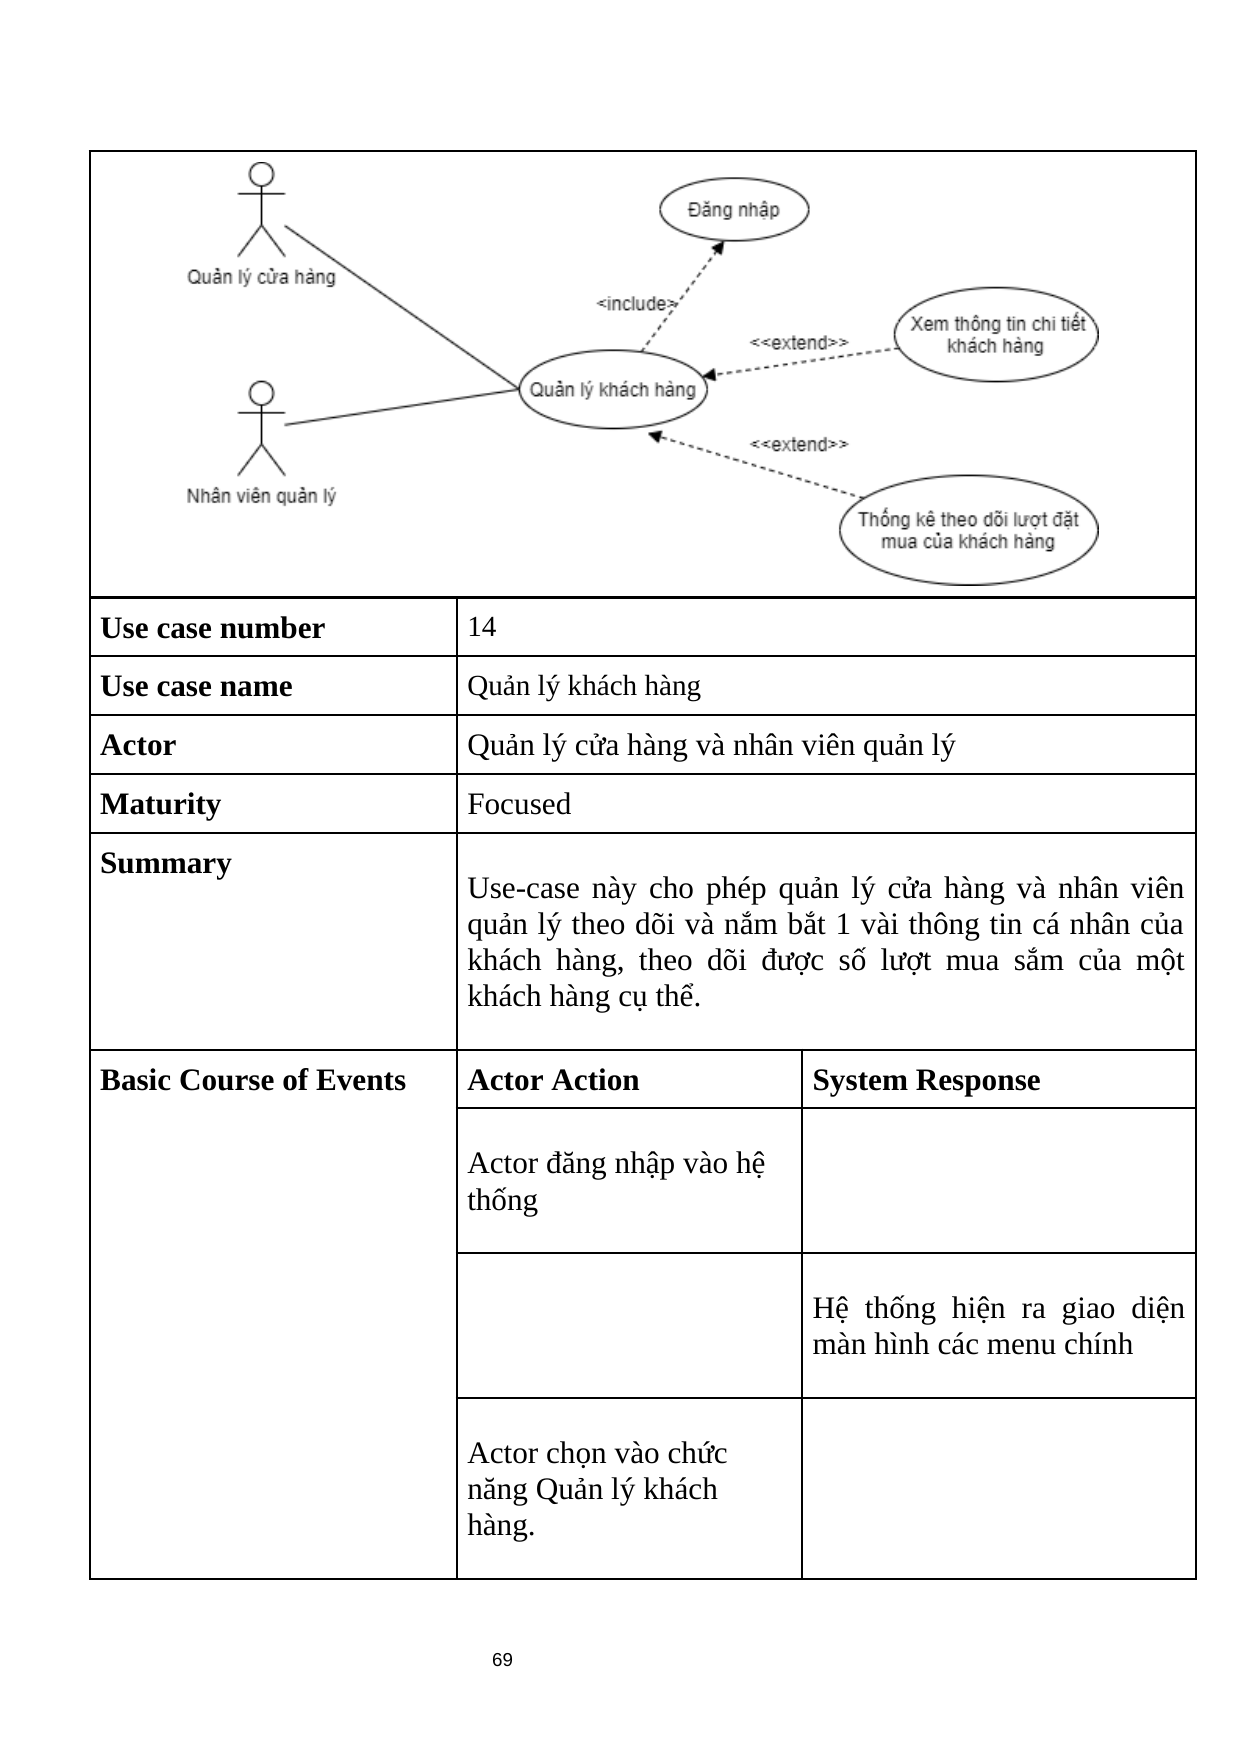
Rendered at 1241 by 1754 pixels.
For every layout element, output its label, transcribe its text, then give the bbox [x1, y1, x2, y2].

table_cell System Response [803, 1051, 1195, 1107]
table_cell Quản lý cửa hàng và nhân viên quản lý [458, 716, 1195, 773]
table_cell Actor Action [458, 1051, 801, 1107]
table_cell Basic Course of Events [91, 1051, 456, 1578]
table_cell 14 [458, 599, 1195, 655]
picture [186, 162, 1099, 586]
table_cell Use-case này cho phép quản lý cửa hàng và nhân viên quản lý theo dõi và nắm bắt 1 vài thông tin cá nhân của khách hàng, theo dõi được số lượt mua sắm của một khách hàng cụ thể. [458, 834, 1195, 1048]
table_cell Hệ thống hiện ra giao diện màn hình các menu chính [803, 1254, 1195, 1397]
table_cell [803, 1109, 1195, 1252]
table_cell Quản lý khách hàng [458, 657, 1195, 714]
table_cell Actor chọn vào chức năng Quản lý khách hàng. [458, 1399, 801, 1578]
table_cell Actor [91, 716, 456, 773]
table_header [91, 152, 1195, 596]
table_cell Use case number [91, 599, 456, 655]
table_cell Summary [91, 834, 456, 1048]
table_cell Use case name [91, 657, 456, 714]
table_cell Maturity [91, 775, 456, 832]
table_cell [803, 1399, 1195, 1578]
table_cell Actor đăng nhập vào hệ thống [458, 1109, 801, 1252]
table_cell Focused [458, 775, 1195, 832]
table_cell [458, 1254, 801, 1397]
